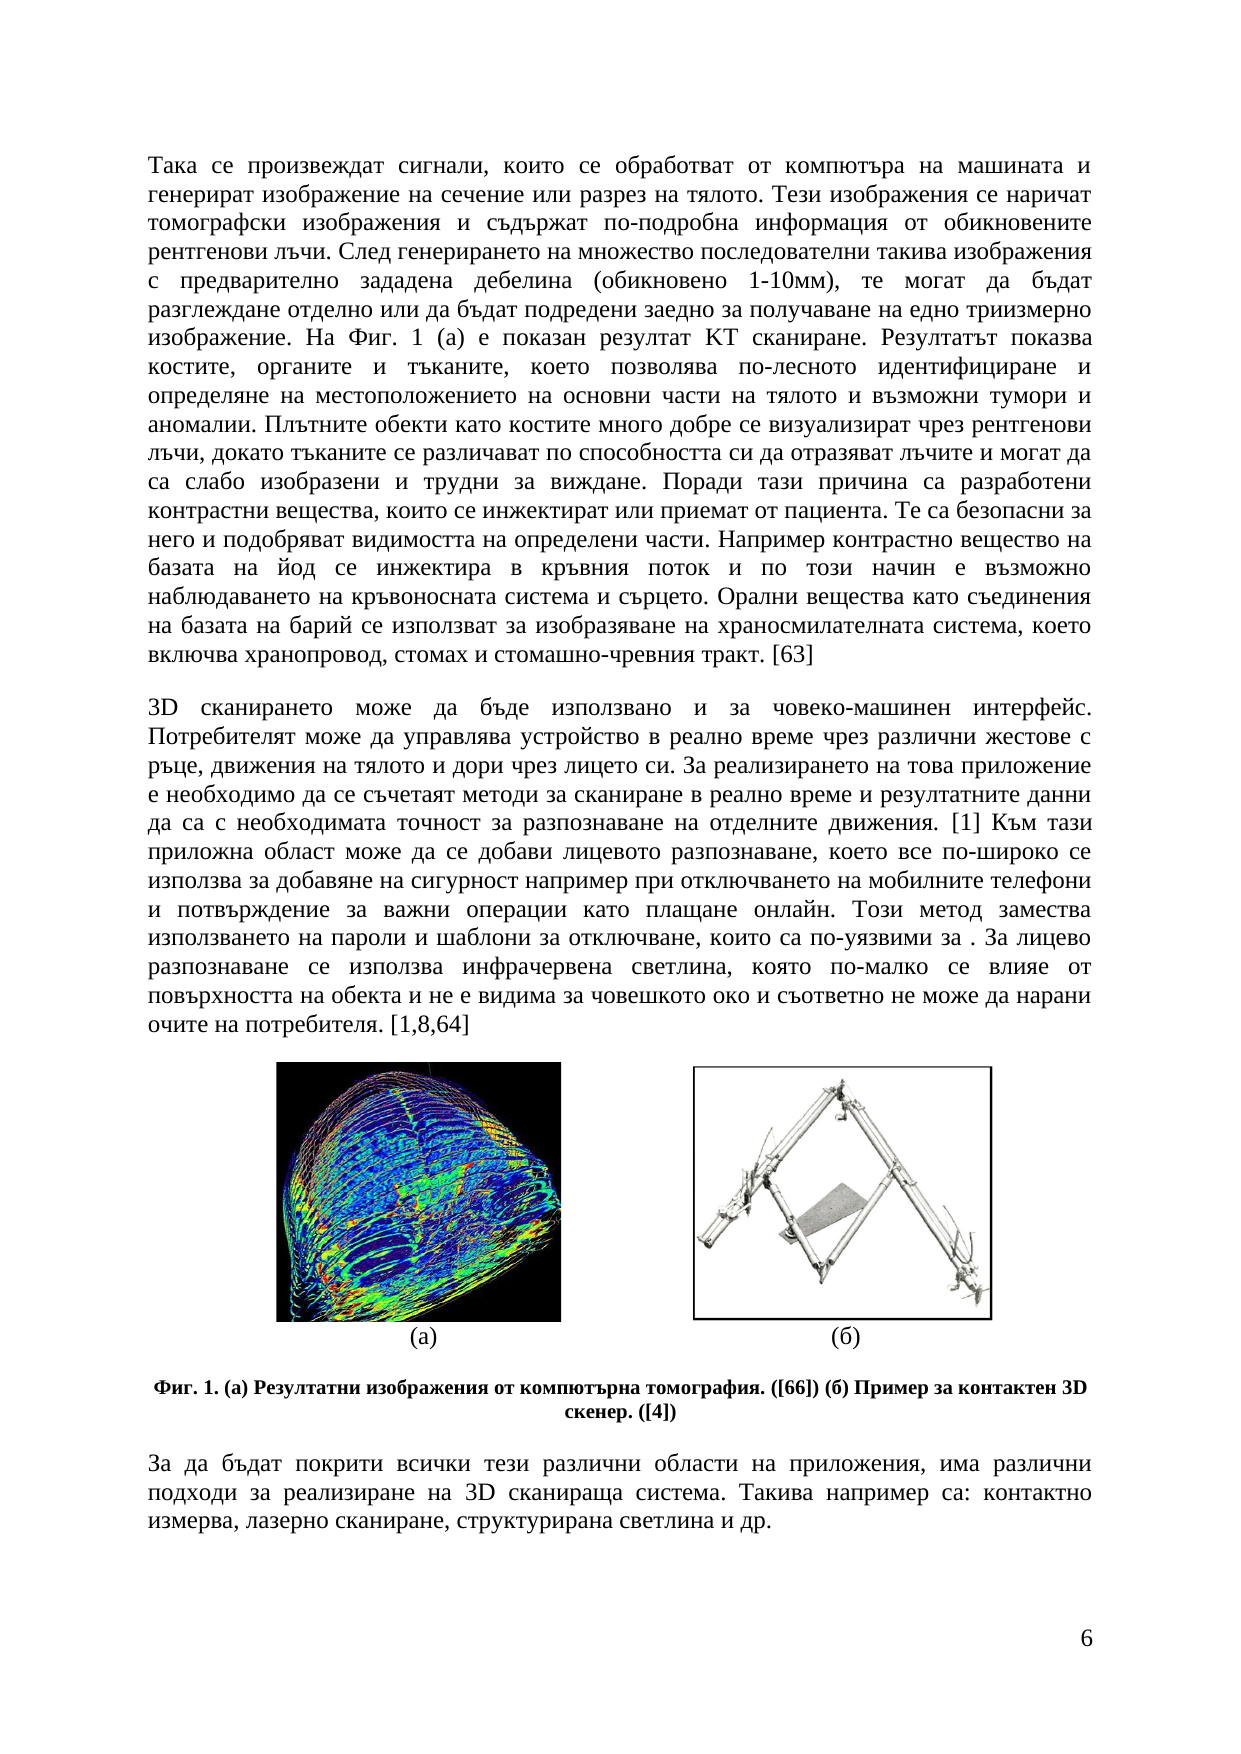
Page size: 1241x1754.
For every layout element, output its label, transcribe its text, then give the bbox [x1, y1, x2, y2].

text Фиг. 1. (а) Резултатни изображения от компютърна томография. ([66]) (б) Пример за контактен 3D скенер. ([4]) [148, 1375, 1093, 1423]
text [148, 150, 1093, 667]
text 3D сканирането може да бъде използвано и за човеко-машинен интерфейс. Потребителят може да управлява устройство в реално време чрез различни жестове с ръце, движения на тялото и дори чрез лицето си. За реализирането на това приложение е необходимо да се съчетаят методи за сканиране в реално време и резултатните данни да са с необходимата точност за разпознаване на отделните движения. [1] Към тази приложна област може да се добави лицевото разпознаване, което все по-широко се използва за добавяне на сигурност например при отключването на мобилните телефони и потвърждение за важни операции като плащане онлайн. Този метод замества използването на пароли и шаблони за отключване, които са по-уязвими за . За лицево разпознаване се използва инфрачервена светлина, която по-малко се влияе от повърхността на обекта и не е видима за човешкото око и съответно не може да нарани очите на потребителя. [1,8,64] [148, 692, 1093, 1037]
text (а) (б) [177, 1321, 1093, 1350]
picture [276, 1062, 562, 1322]
text За да бъдат покрити всички тези различни области на приложения, има различни подходи за реализиране на 3D сканираща система. Такива например са: контактно измерва, лазерно сканиране, структурирана светлина и др. [148, 1448, 1093, 1534]
picture [692, 1064, 994, 1322]
